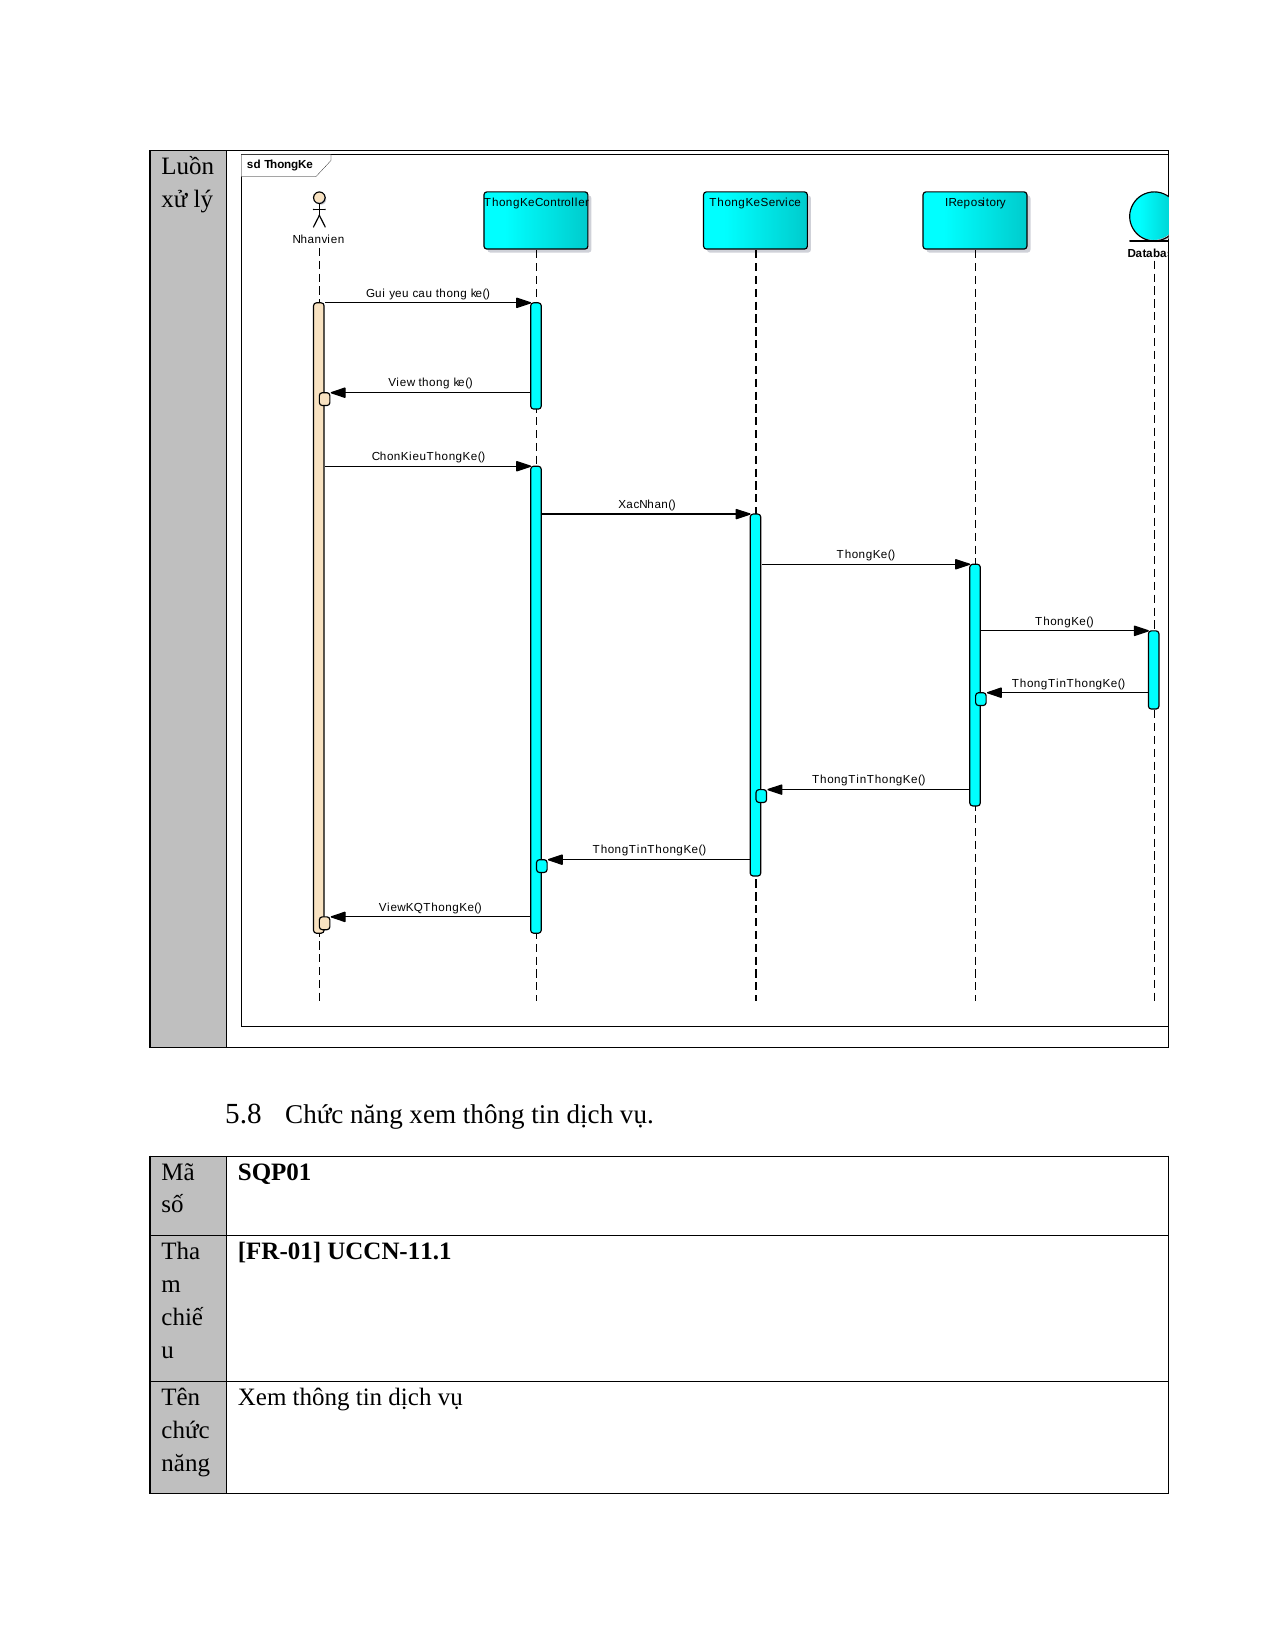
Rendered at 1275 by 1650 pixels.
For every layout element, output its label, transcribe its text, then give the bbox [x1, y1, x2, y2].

table_header SQP01 [227, 1157, 1168, 1235]
table_cell [FR-01] UCCN-11.1 [227, 1236, 1168, 1381]
table_cell [227, 151, 1168, 1047]
table_cell Tham chiếu [151, 1236, 226, 1381]
table_header Mã số [151, 1157, 226, 1235]
table_cell Xem thông tin dịch vụ [227, 1382, 1168, 1493]
text Chức năng xem thông tin dịch vụ. [225, 1096, 1125, 1130]
table_cell Tên chức năng [151, 1382, 226, 1493]
table_cell Luồn xử lý [151, 151, 226, 1047]
